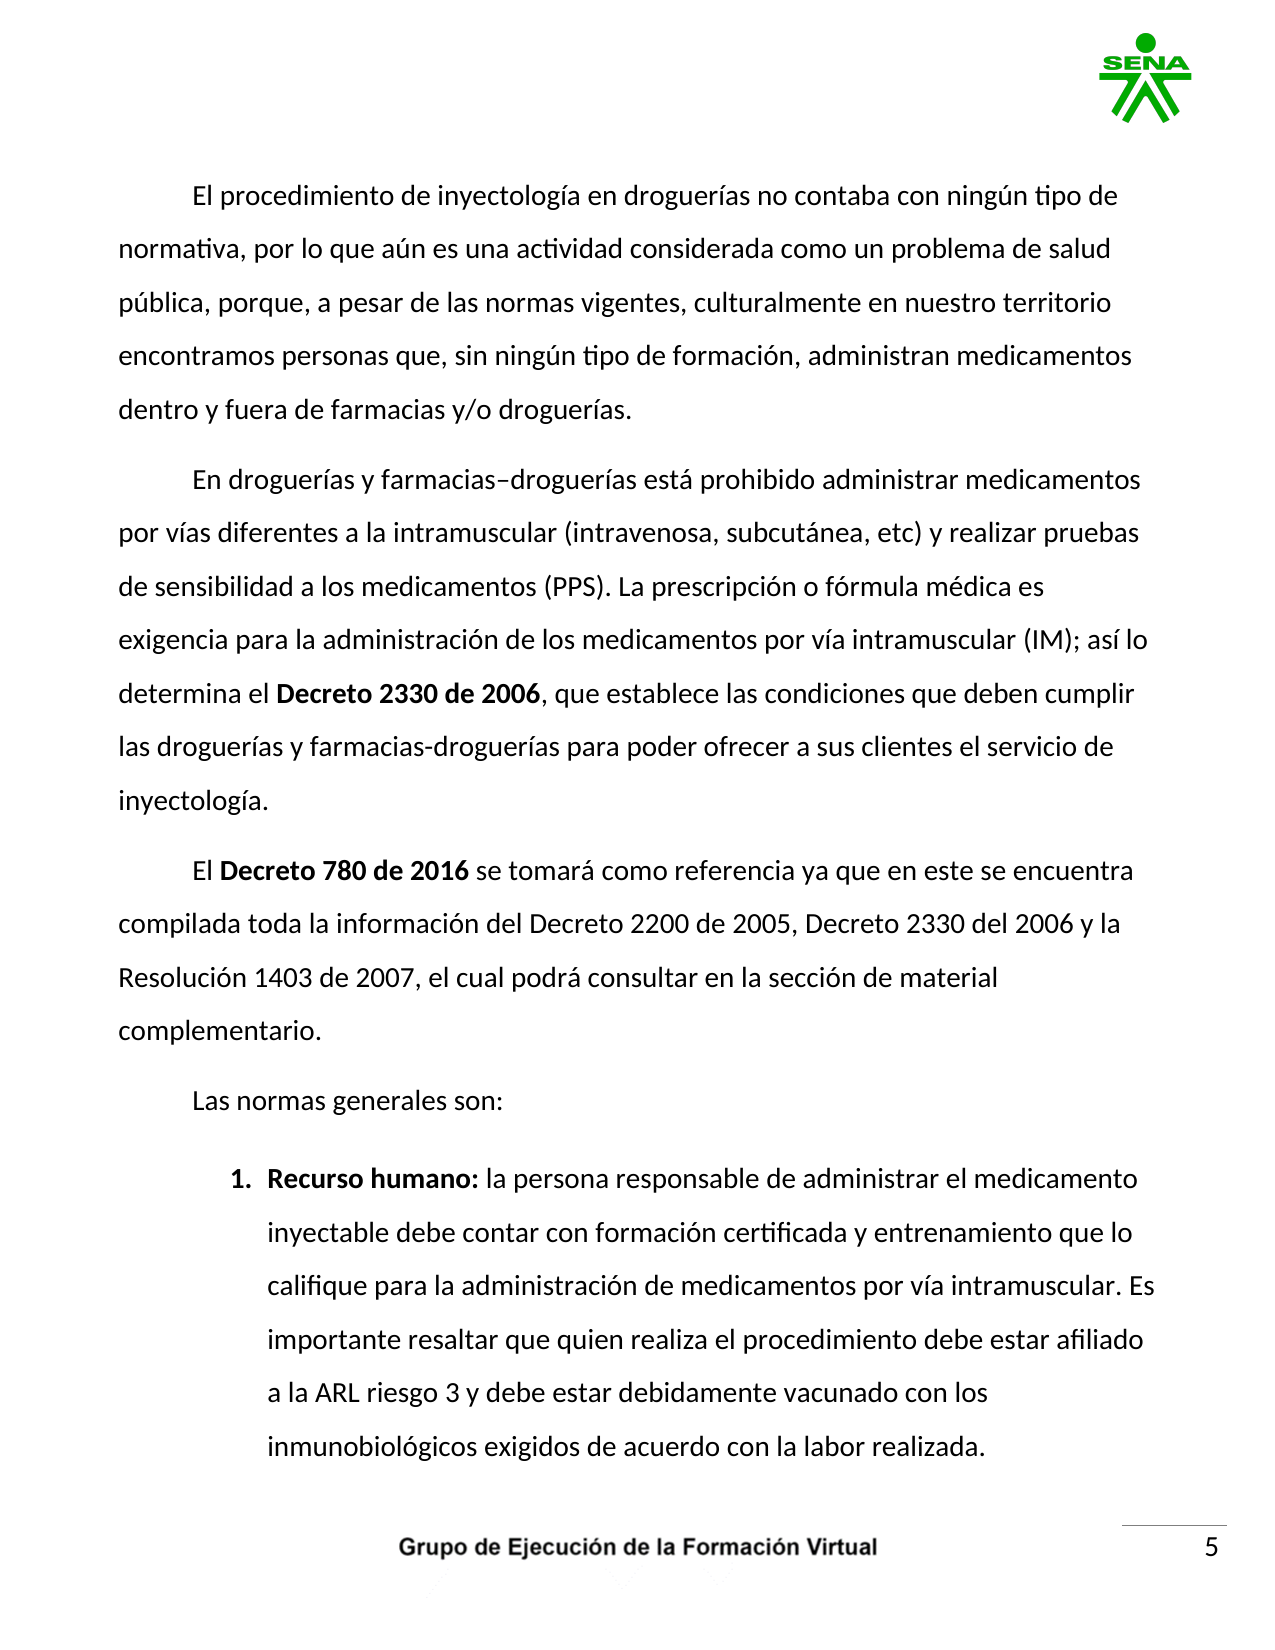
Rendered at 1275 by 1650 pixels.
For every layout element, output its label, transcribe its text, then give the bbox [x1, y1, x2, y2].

picture [0, 1486, 1275, 1598]
text Las normas generales son: [118, 1082, 1157, 1118]
text El procedimiento de inyectología en droguerías no contaba con ningún tipo de normativa, por lo que aún es una actividad considerada como un problema de salud pública, porque, a pesar de las normas vigentes, culturalmente en nuestro territorio encontramos personas que, sin ningún tipo de formación, administran medicamentos dentro y fuera de farmacias y/o droguerías. [118, 177, 1157, 427]
picture [1099, 33, 1192, 123]
text En droguerías y farmacias–droguerías está prohibido administrar medicamentos por vías diferentes a la intramuscular (intravenosa, subcutánea, etc) y realizar pruebas de sensibilidad a los medicamentos (PPS). La prescripción o fórmula médica es exigencia para la administración de los medicamentos por vía intramuscular (IM); así lo determina el Decreto 2330 de 2006, que establece las condiciones que deben cumplir las droguerías y farmacias-droguerías para poder ofrecer a sus clientes el servicio de inyectología. [118, 461, 1157, 817]
list Recurso humano: la persona responsable de administrar el medicamento inyectable debe contar con formación certificada y entrenamiento que lo califique para la administración de medicamentos por vía intramuscular. Es importante resaltar que quien realiza el procedimiento debe estar afiliado a la ARL riesgo 3 y debe estar debidamente vacunado con los inmunobiológicos exigidos de acuerdo con la labor realizada. [229, 1161, 1157, 1463]
text El Decreto 780 de 2016 se tomará como referencia ya que en este se encuentra compilada toda la información del Decreto 2200 de 2005, Decreto 2330 del 2006 y la Resolución 1403 de 2007, el cual podrá consultar en la sección de material complementario. [118, 852, 1157, 1048]
